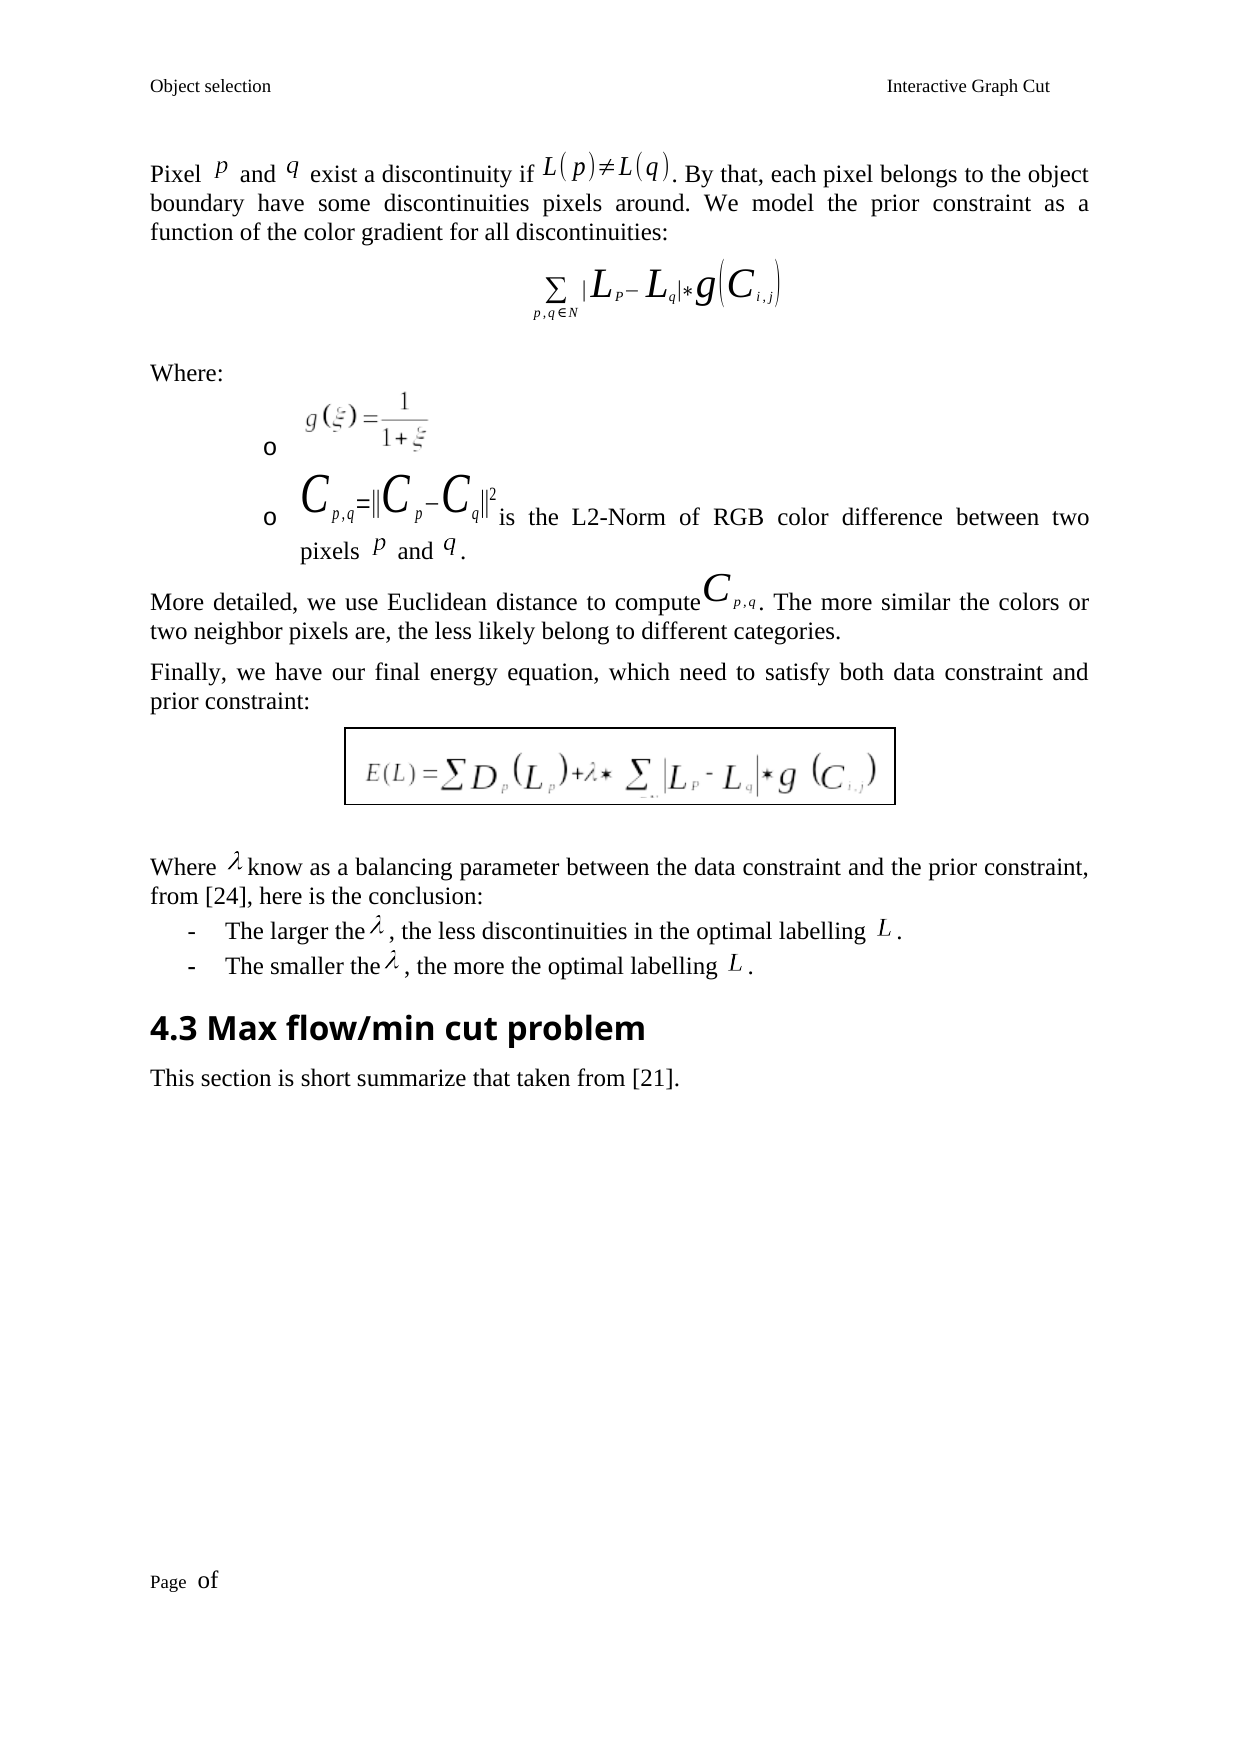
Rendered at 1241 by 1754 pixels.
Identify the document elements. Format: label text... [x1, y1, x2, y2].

list The smaller the, the more the optimal labelling . [187, 945, 1090, 980]
text Pixel and exist a discontinuity if . By that, each pixel belongs to the object boundary have some discontinuities pixels around. We model the prior constraint as a function of the color gradient for all discontinuities: [150, 150, 1090, 246]
text This section is short summarize that taken from [21]. [150, 1063, 1090, 1091]
list The larger the, the less discontinuities in the optimal labelling . [187, 909, 1090, 945]
list is the L2-Norm of RGB color difference between two pixels and . [262, 463, 1090, 565]
text More detailed, we use Euclidean distance to compute. The more similar the colors or two neighbor pixels are, the less likely belong to different categories. [150, 565, 1090, 645]
text Where: [150, 358, 1090, 387]
text Finally, we have our final energy equation, which need to satisfy both data constraint and prior constraint: [150, 657, 1090, 715]
text Where know as a balancing parameter between the data constraint and the prior constraint, from [24], here is the conclusion: [150, 846, 1090, 909]
subtitle Max flow/min cut problem [150, 1005, 1090, 1050]
